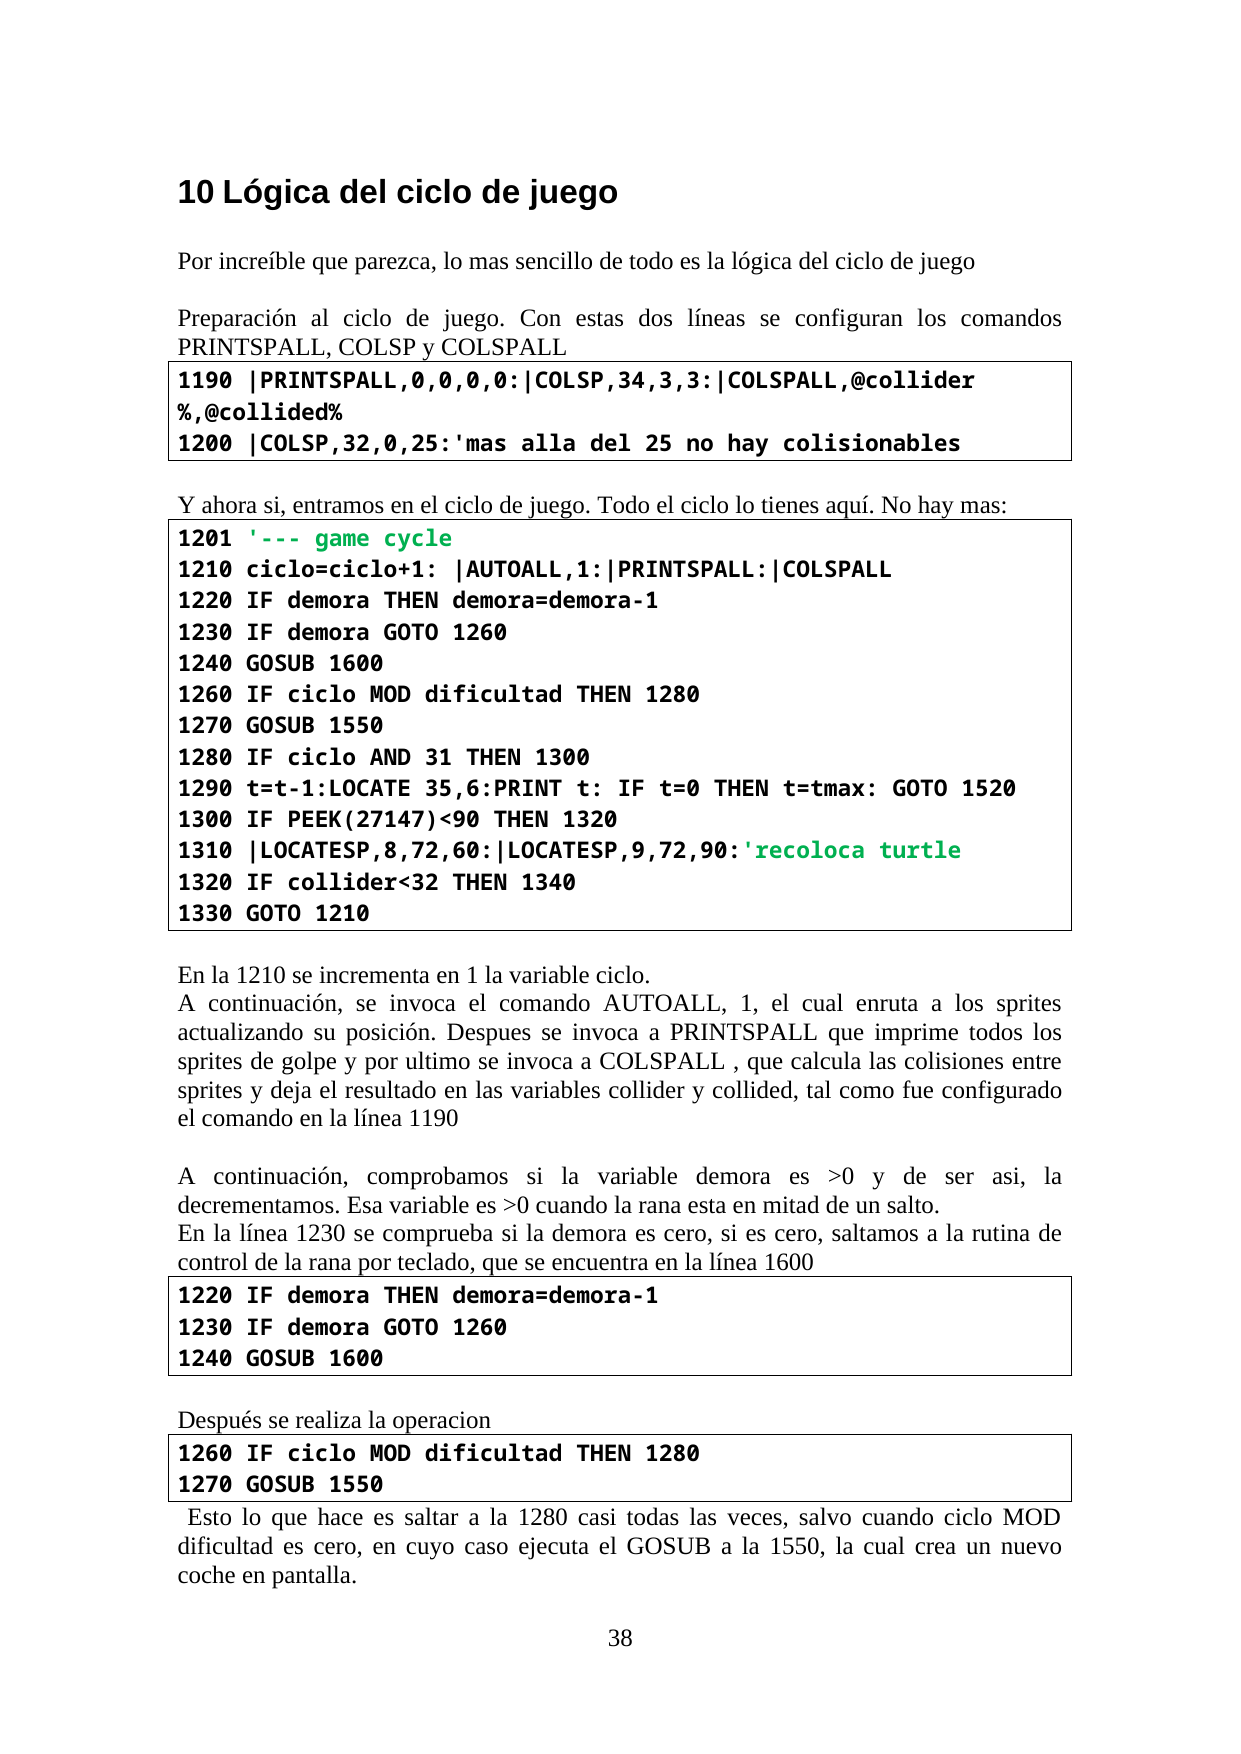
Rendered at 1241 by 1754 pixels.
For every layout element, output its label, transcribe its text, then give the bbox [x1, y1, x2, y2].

text 1290 t=t-1:LOCATE 35,6:PRINT t: IF t=0 THEN t=tmax: GOTO 1520 [177, 772, 1063, 803]
text Y ahora si, entramos en el ciclo de juego. Todo el ciclo lo tienes aquí. No hay mas: [177, 490, 1063, 518]
text Esto lo que hace es saltar a la 1280 casi todas las veces, salvo cuando ciclo MOD dificultad es cero, en cuyo caso ejecuta el GOSUB a la 1550, la cual crea un nuevo coche en pantalla. [177, 1502, 1063, 1588]
text 1270 GOSUB 1550 [177, 709, 1063, 740]
text 1190 |PRINTSPALL,0,0,0,0:|COLSP,34,3,3:|COLSPALL,@collider%,@collided% [169, 362, 1071, 423]
text 1300 IF PEEK(27147)<90 THEN 1320 [177, 803, 1063, 834]
text 1260 IF ciclo MOD dificultad THEN 1280 [169, 1435, 1071, 1465]
text 1320 IF collider<32 THEN 1340 [177, 865, 1063, 893]
text 1200 |COLSP,32,0,25:'mas alla del 25 no hay colisionables [169, 423, 1071, 460]
subtitle Lógica del ciclo de juego [177, 173, 1063, 211]
text Por increíble que parezca, lo mas sencillo de todo es la lógica del ciclo de juego [177, 246, 1063, 275]
text Preparación al ciclo de juego. Con estas dos líneas se configuran los comandos PRINTSPALL, COLSP y COLSPALL [177, 303, 1063, 361]
text 1230 IF demora GOTO 1260 [177, 615, 1063, 647]
text 1280 IF ciclo AND 31 THEN 1300 [177, 740, 1063, 772]
text Después se realiza la operacion [177, 1405, 1063, 1433]
text A continuación, se invoca el comando AUTOALL, 1, el cual enruta a los sprites actualizando su posición. Despues se invoca a PRINTSPALL que imprime todos los sprites de golpe y por ultimo se invoca a COLSPALL , que calcula las colisiones entre sprites y deja el resultado en las variables collider y collided, tal como fue configurado el comando en la línea 1190 [177, 988, 1063, 1132]
text 1260 IF ciclo MOD dificultad THEN 1280 [177, 678, 1063, 709]
text 1270 GOSUB 1550 [169, 1465, 1071, 1501]
text 1201 '--- game cycle [169, 520, 1071, 553]
text En la 1210 se incrementa en 1 la variable ciclo. [177, 960, 1063, 988]
text 1240 GOSUB 1600 [177, 647, 1063, 678]
text 1240 GOSUB 1600 [169, 1338, 1071, 1375]
text 1210 ciclo=ciclo+1: |AUTOALL,1:|PRINTSPALL:|COLSPALL [177, 553, 1063, 584]
text En la línea 1230 se comprueba si la demora es cero, si es cero, saltamos a la rutina de control de la rana por teclado, que se encuentra en la línea 1600 [177, 1218, 1063, 1276]
text A continuación, comprobamos si la variable demora es >0 y de ser asi, la decrementamos. Esa variable es >0 cuando la rana esta en mitad de un salto. [177, 1161, 1063, 1218]
text 1310 |LOCATESP,8,72,60:|LOCATESP,9,72,90:'recoloca turtle [177, 834, 1063, 865]
text 1220 IF demora THEN demora=demora-1 [177, 584, 1063, 615]
text 1330 GOTO 1210 [169, 893, 1071, 930]
text 1220 IF demora THEN demora=demora-1 [169, 1277, 1071, 1310]
text 1230 IF demora GOTO 1260 [177, 1310, 1063, 1338]
